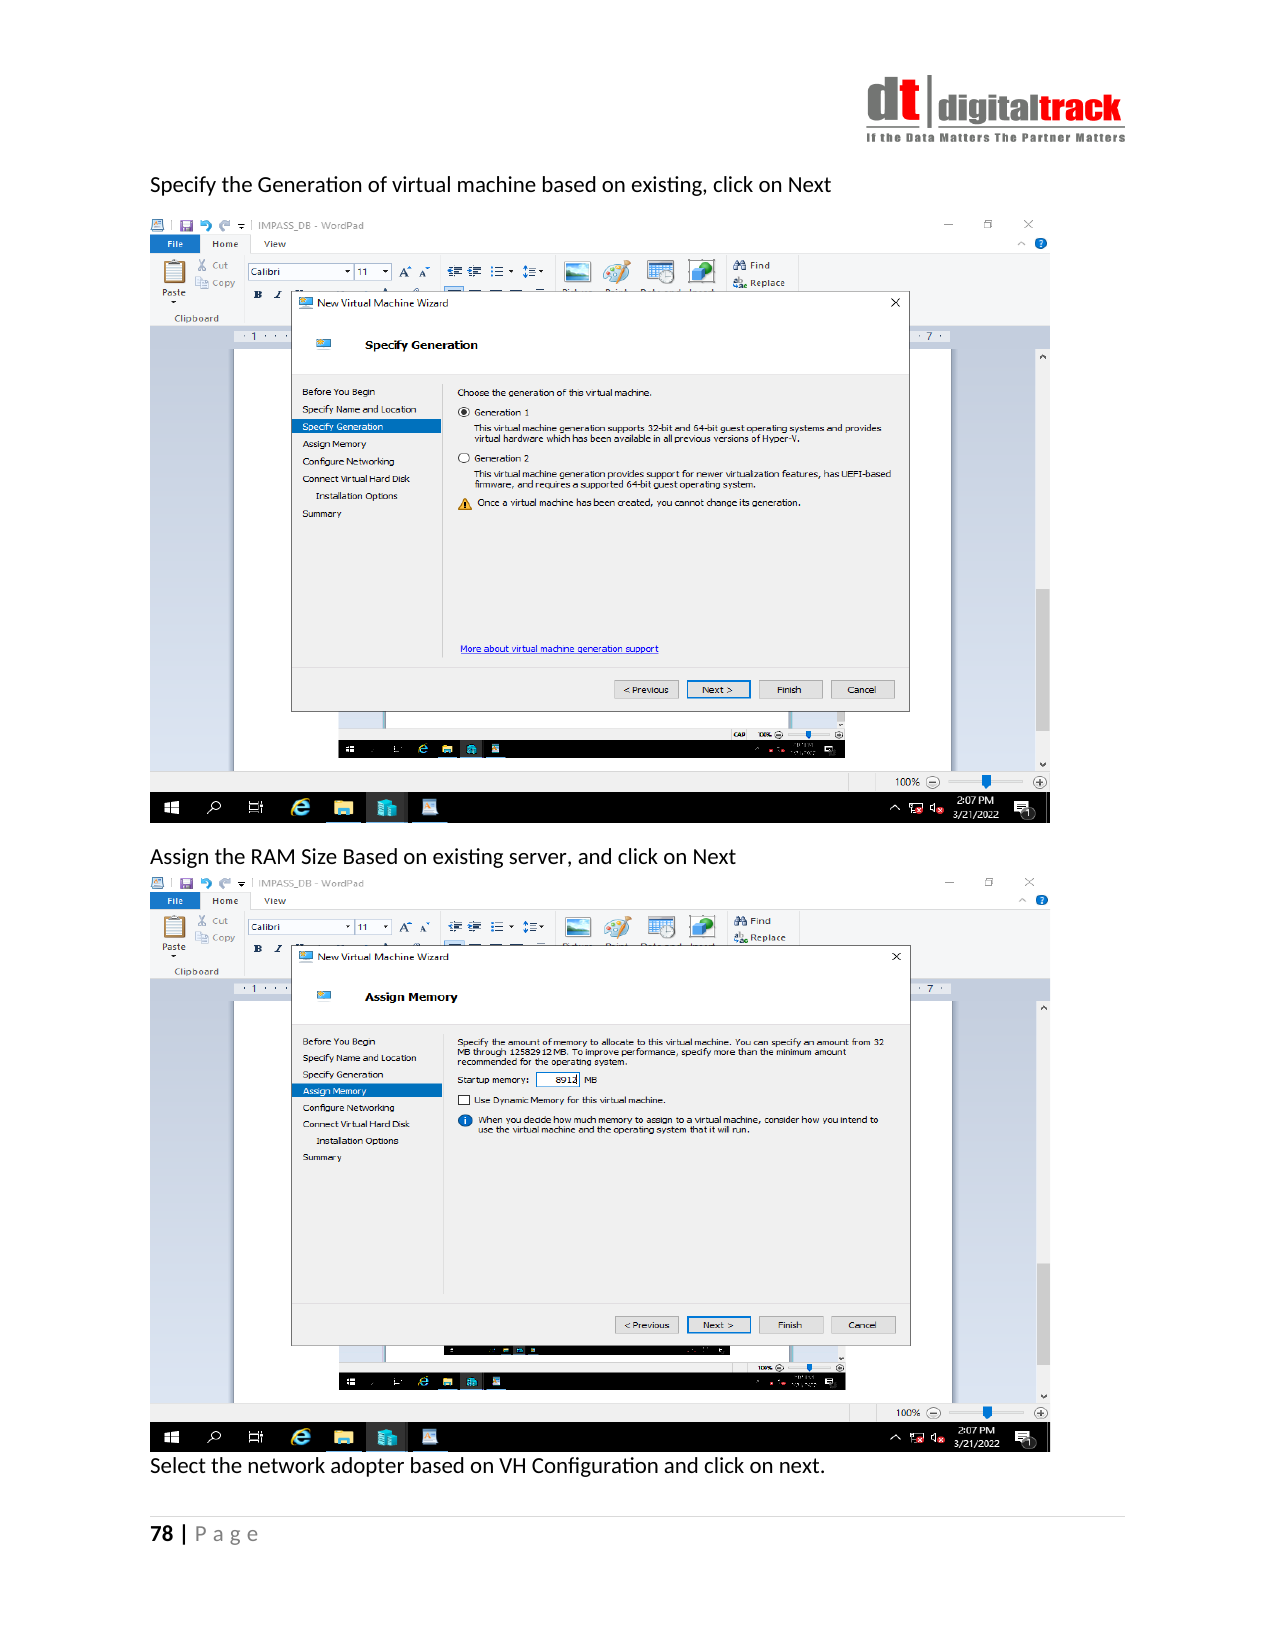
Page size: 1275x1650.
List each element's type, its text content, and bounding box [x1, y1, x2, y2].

text Assign the RAM Size Based on existing server, and click on Next [150, 842, 1125, 870]
text Select the network adopter based on VH Configuration and click on next. [150, 1451, 1125, 1479]
picture [866, 75, 1125, 142]
picture [150, 216, 1050, 823]
text Specify the Generation of virtual machine based on existing, click on Next [150, 170, 1125, 198]
picture [150, 874, 1050, 1452]
